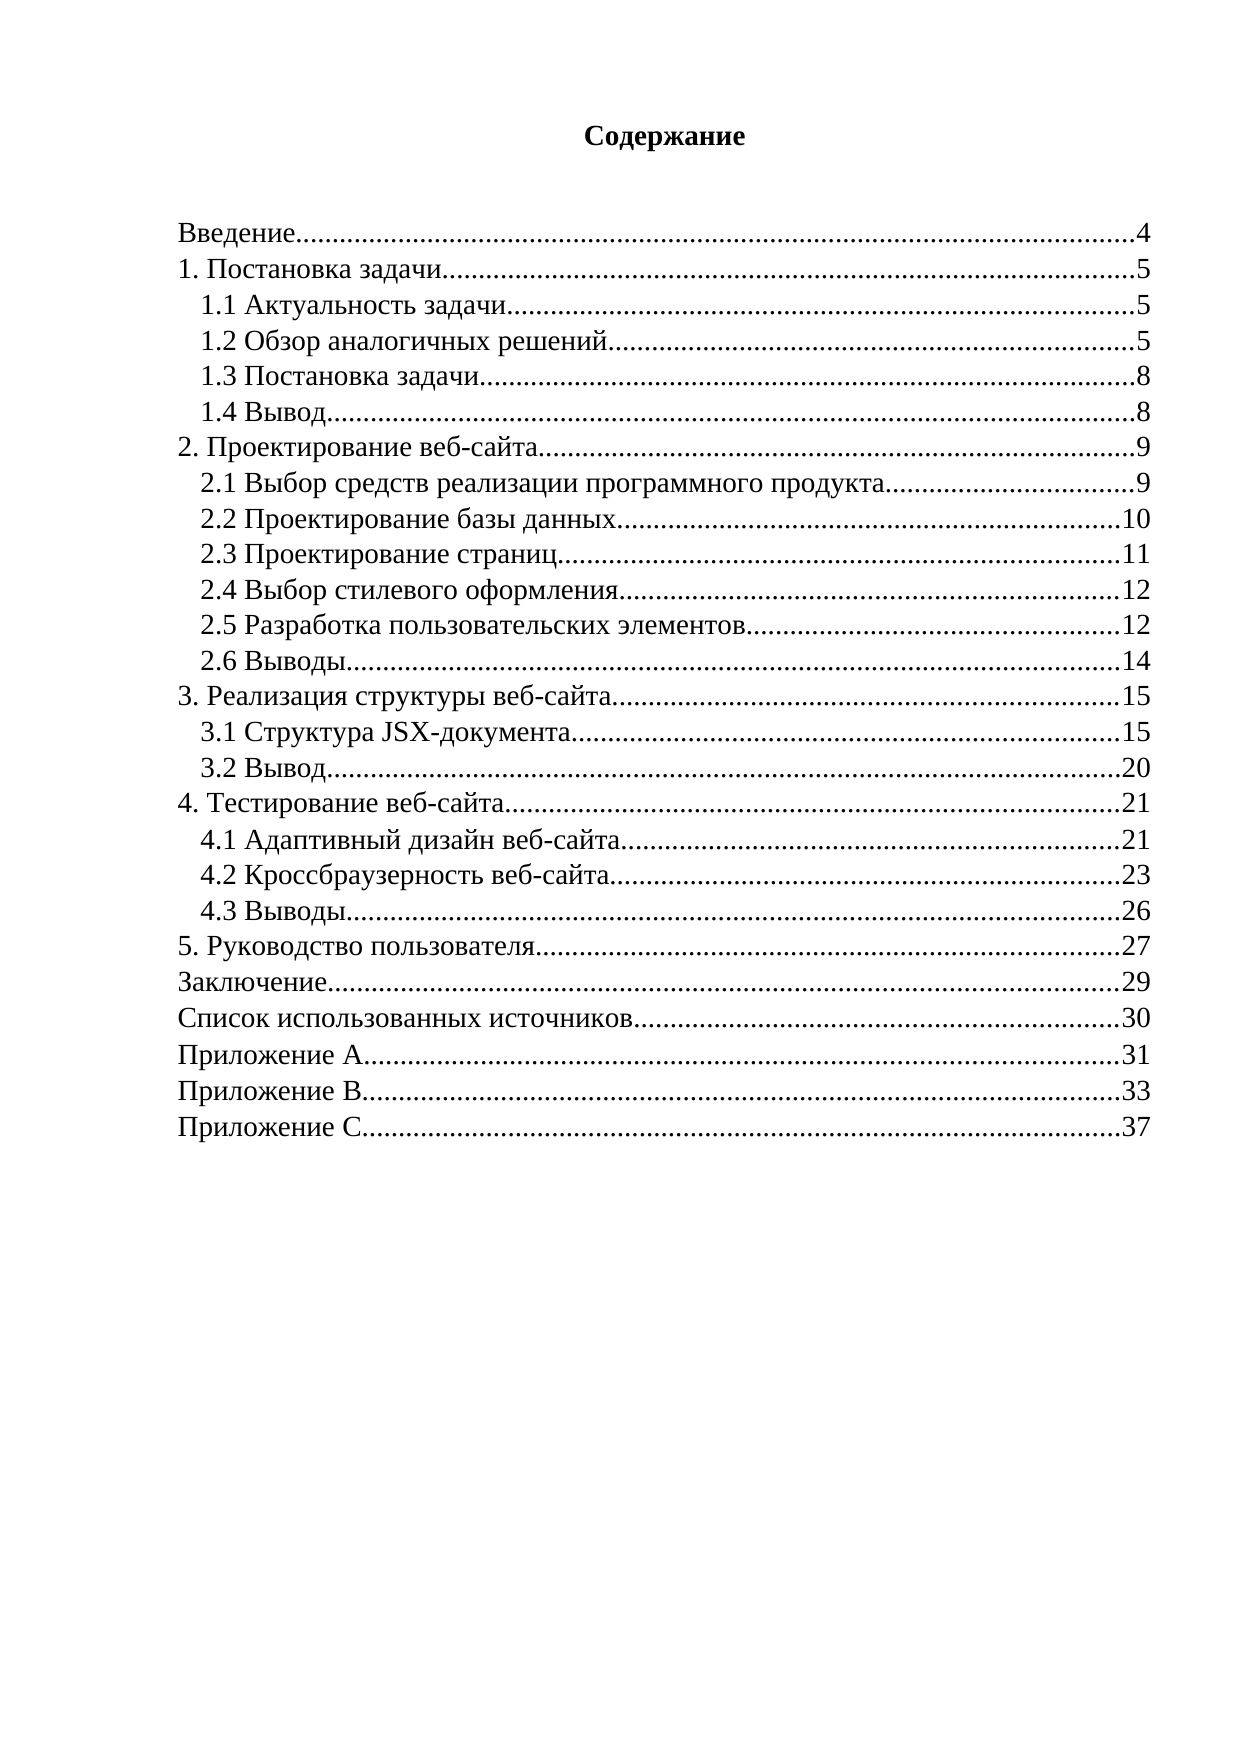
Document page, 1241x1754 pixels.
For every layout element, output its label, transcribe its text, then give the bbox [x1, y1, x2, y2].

text Содержание [177, 118, 1152, 152]
